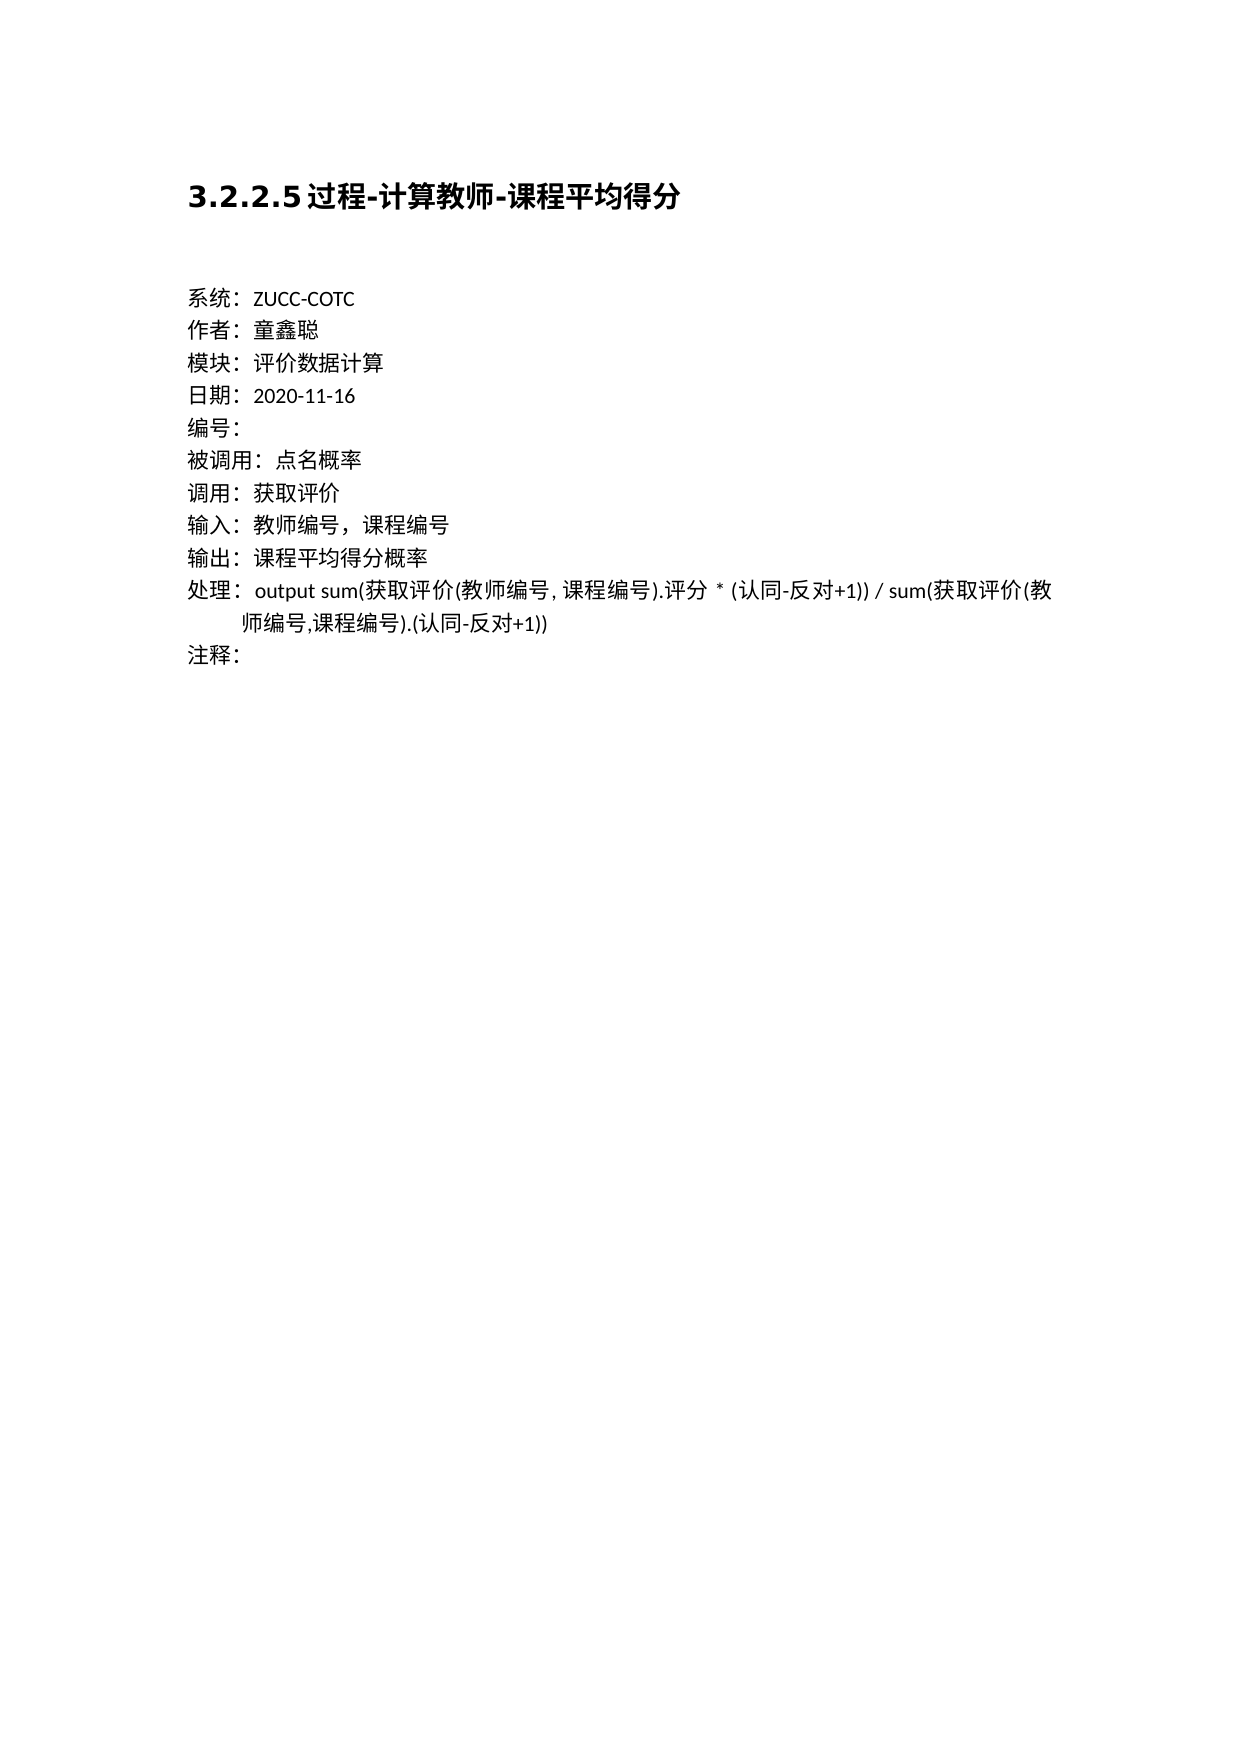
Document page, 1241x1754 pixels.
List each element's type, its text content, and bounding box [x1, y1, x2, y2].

text 编号： [187, 410, 1053, 443]
text 作者：童鑫聪 [187, 313, 1053, 345]
text 输入：教师编号，课程编号 [187, 508, 1053, 540]
text 被调用：点名概率 [187, 443, 1053, 475]
text 日期：2020-11-16 [187, 378, 1053, 410]
text 调用：获取评价 [187, 475, 1053, 508]
subtitle 3.2.2.5过程-计算教师-课程平均得分 [187, 162, 1053, 227]
text 处理：output sum(获取评价(教师编号, 课程编号).评分 * (认同-反对+1)) / sum(获取评价(教 师编号,课程编号).(认同-反对+1)) [187, 573, 1053, 638]
text 系统：ZUCC-COTC [187, 280, 1053, 313]
text 注释： [187, 638, 1053, 670]
text 输出：课程平均得分概率 [187, 540, 1053, 573]
text 模块：评价数据计算 [187, 345, 1053, 378]
